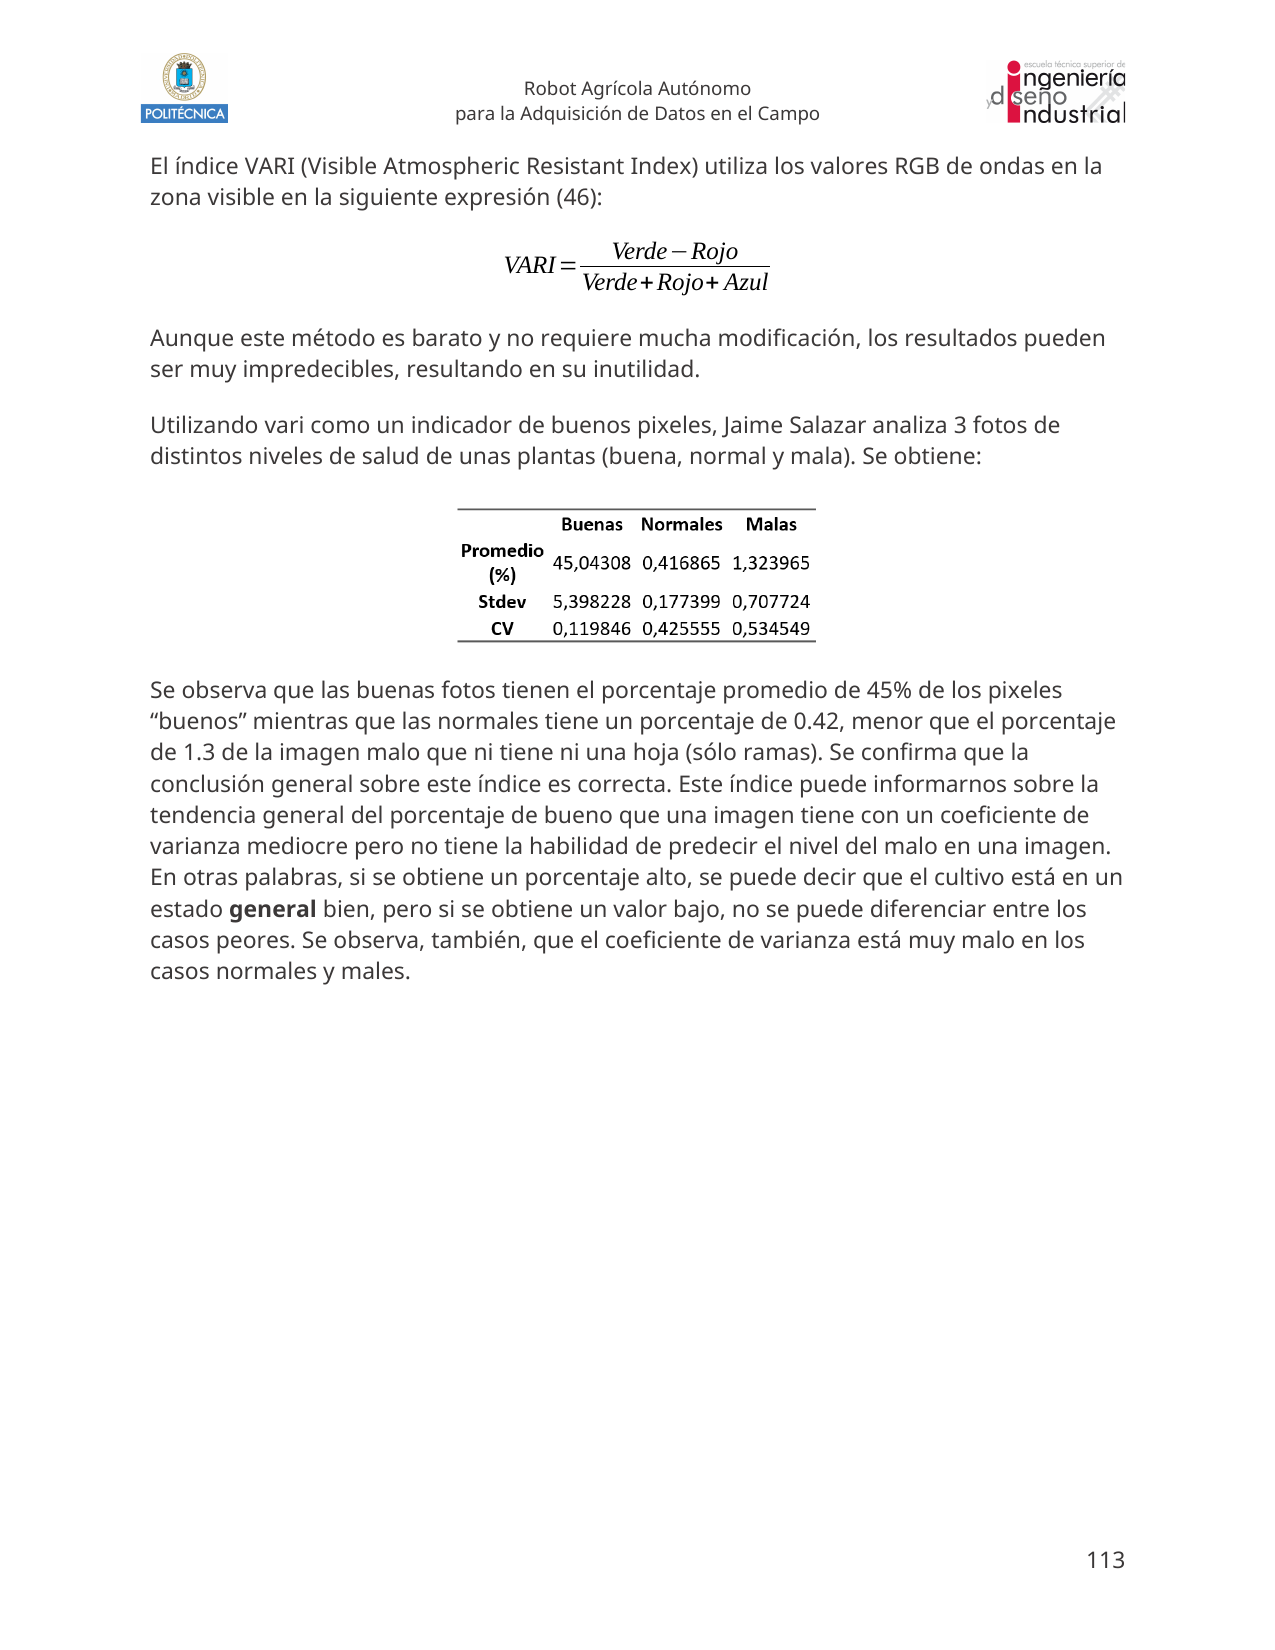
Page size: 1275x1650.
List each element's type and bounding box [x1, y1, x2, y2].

picture [140, 53, 228, 123]
picture [448, 496, 827, 649]
picture [986, 60, 1125, 123]
